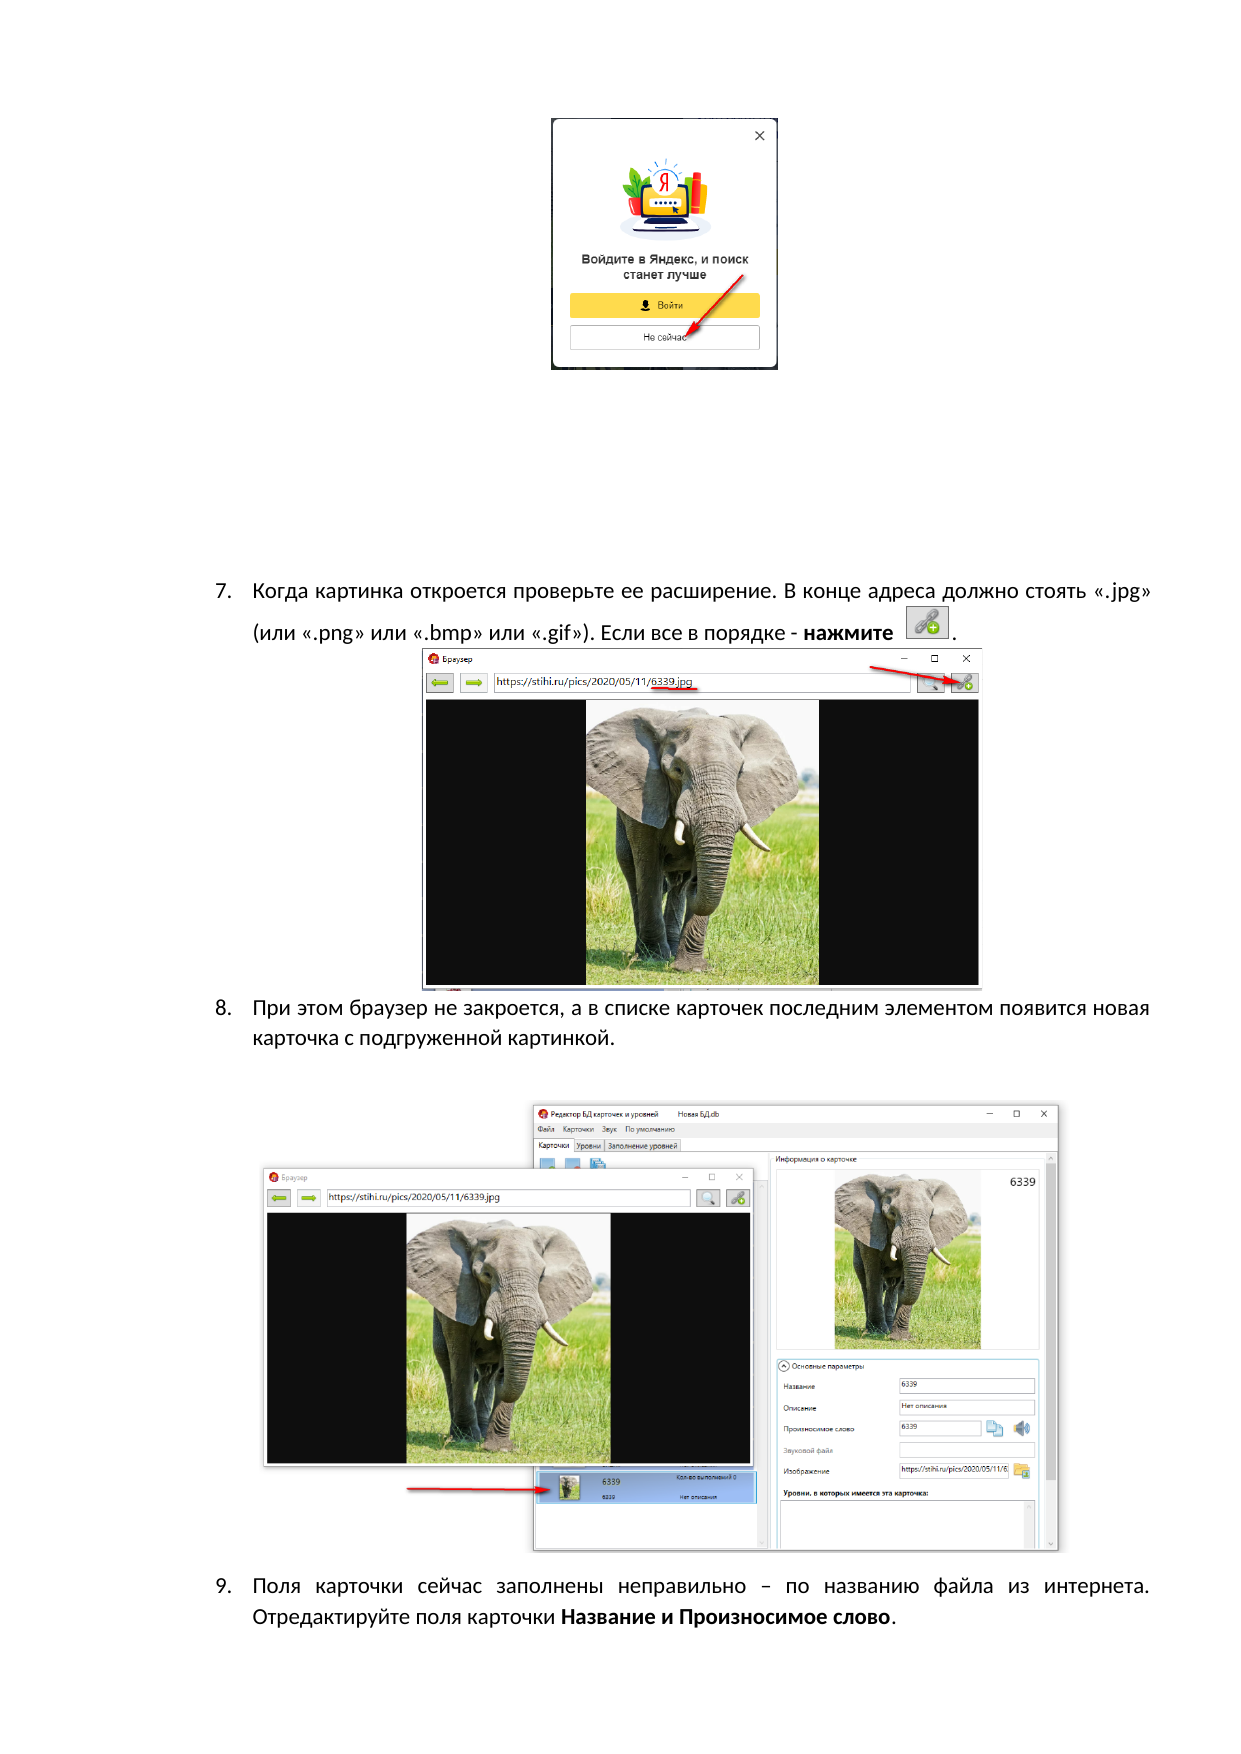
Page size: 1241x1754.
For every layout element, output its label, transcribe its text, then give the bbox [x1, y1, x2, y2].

picture [259, 1100, 1070, 1553]
picture [551, 118, 778, 370]
list Поля карточки сейчас заполнены неправильно – по названию файла из интернета. Отредактируйте поля карточки Название и Произносимое слово. [215, 1572, 1152, 1630]
list Когда картинка откроется проверьте ее расширение. В конце адреса должно стоять «.jpg» (или «.png» или «.bmp» или «.gif»). Если все в порядке - нажмите . [215, 576, 1152, 646]
list При этом браузер не закроется, а в списке карточек последним элементом появится новая карточка с подгруженной картинкой. [215, 993, 1152, 1051]
picture [421, 648, 983, 991]
picture [903, 606, 952, 641]
